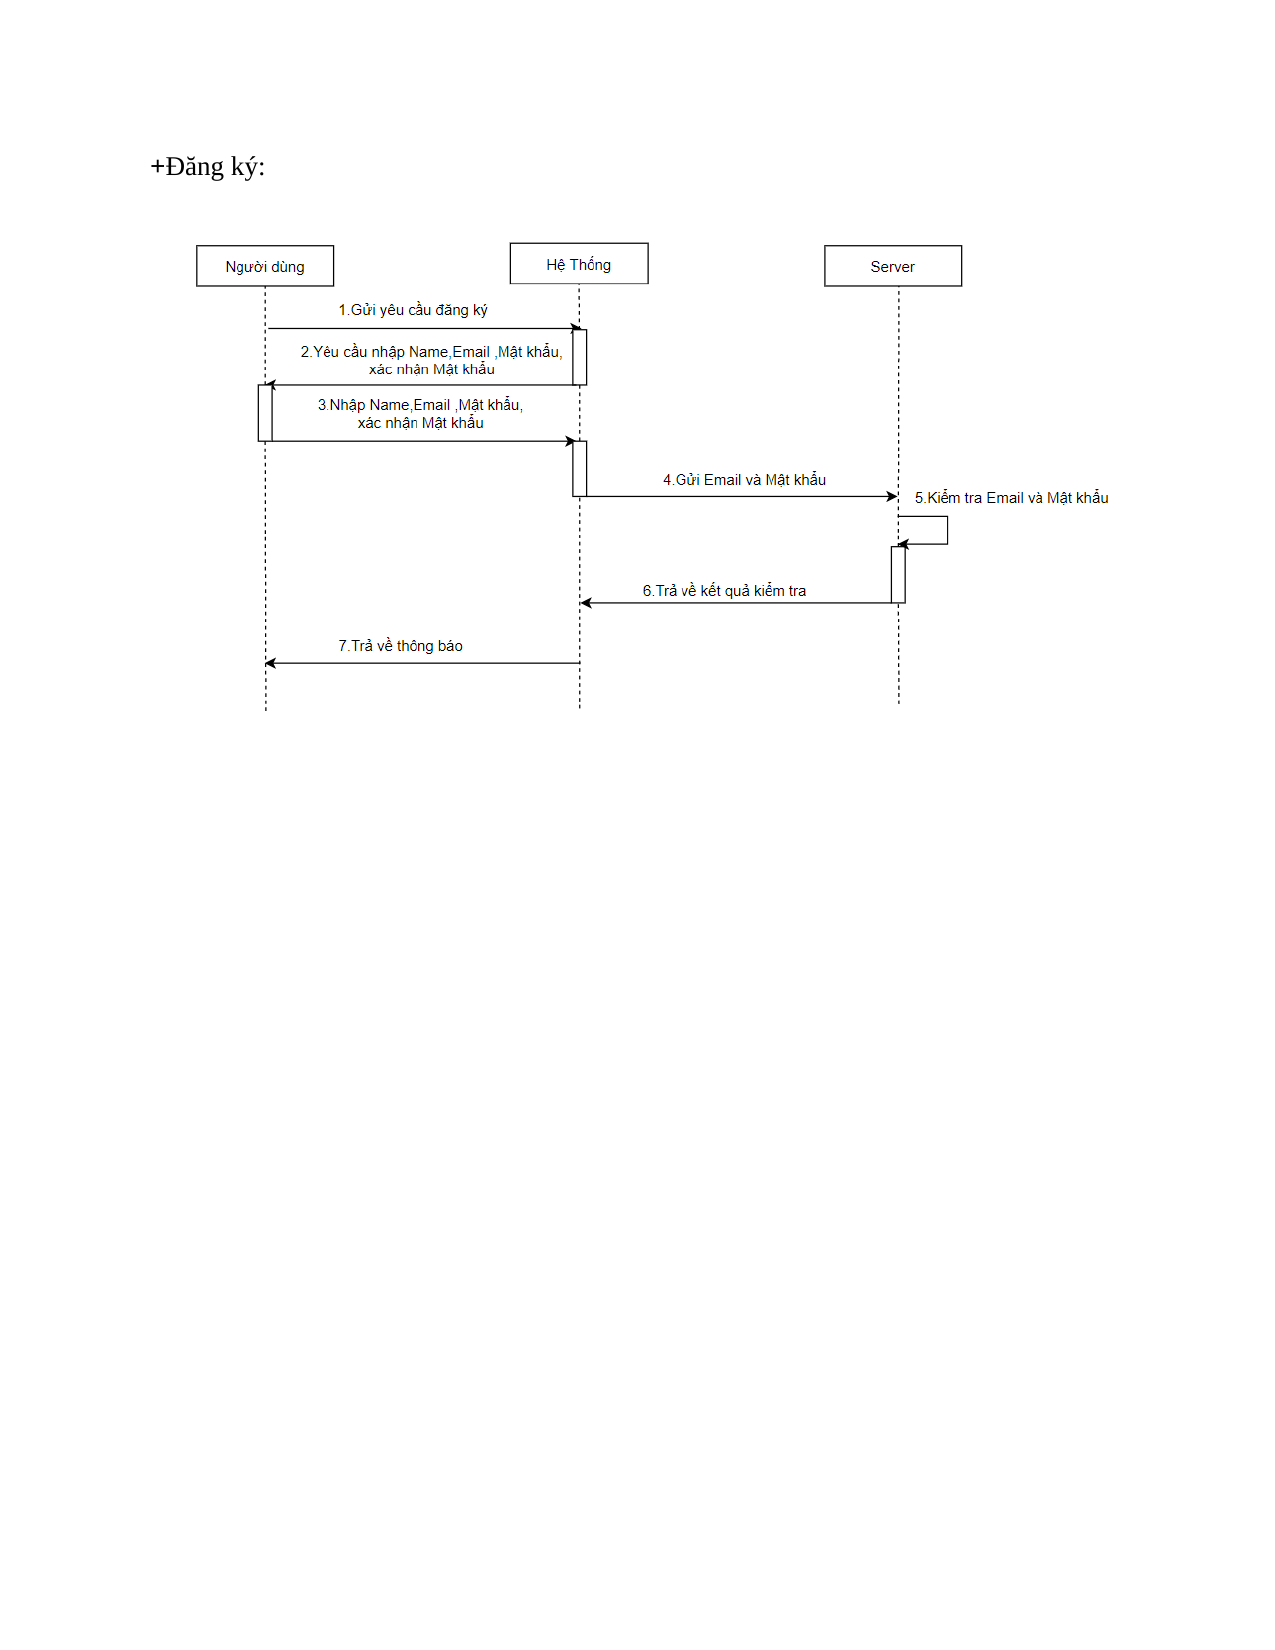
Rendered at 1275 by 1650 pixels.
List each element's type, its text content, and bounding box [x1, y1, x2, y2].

picture [150, 200, 1125, 787]
text +Đăng ký: [150, 150, 1125, 181]
